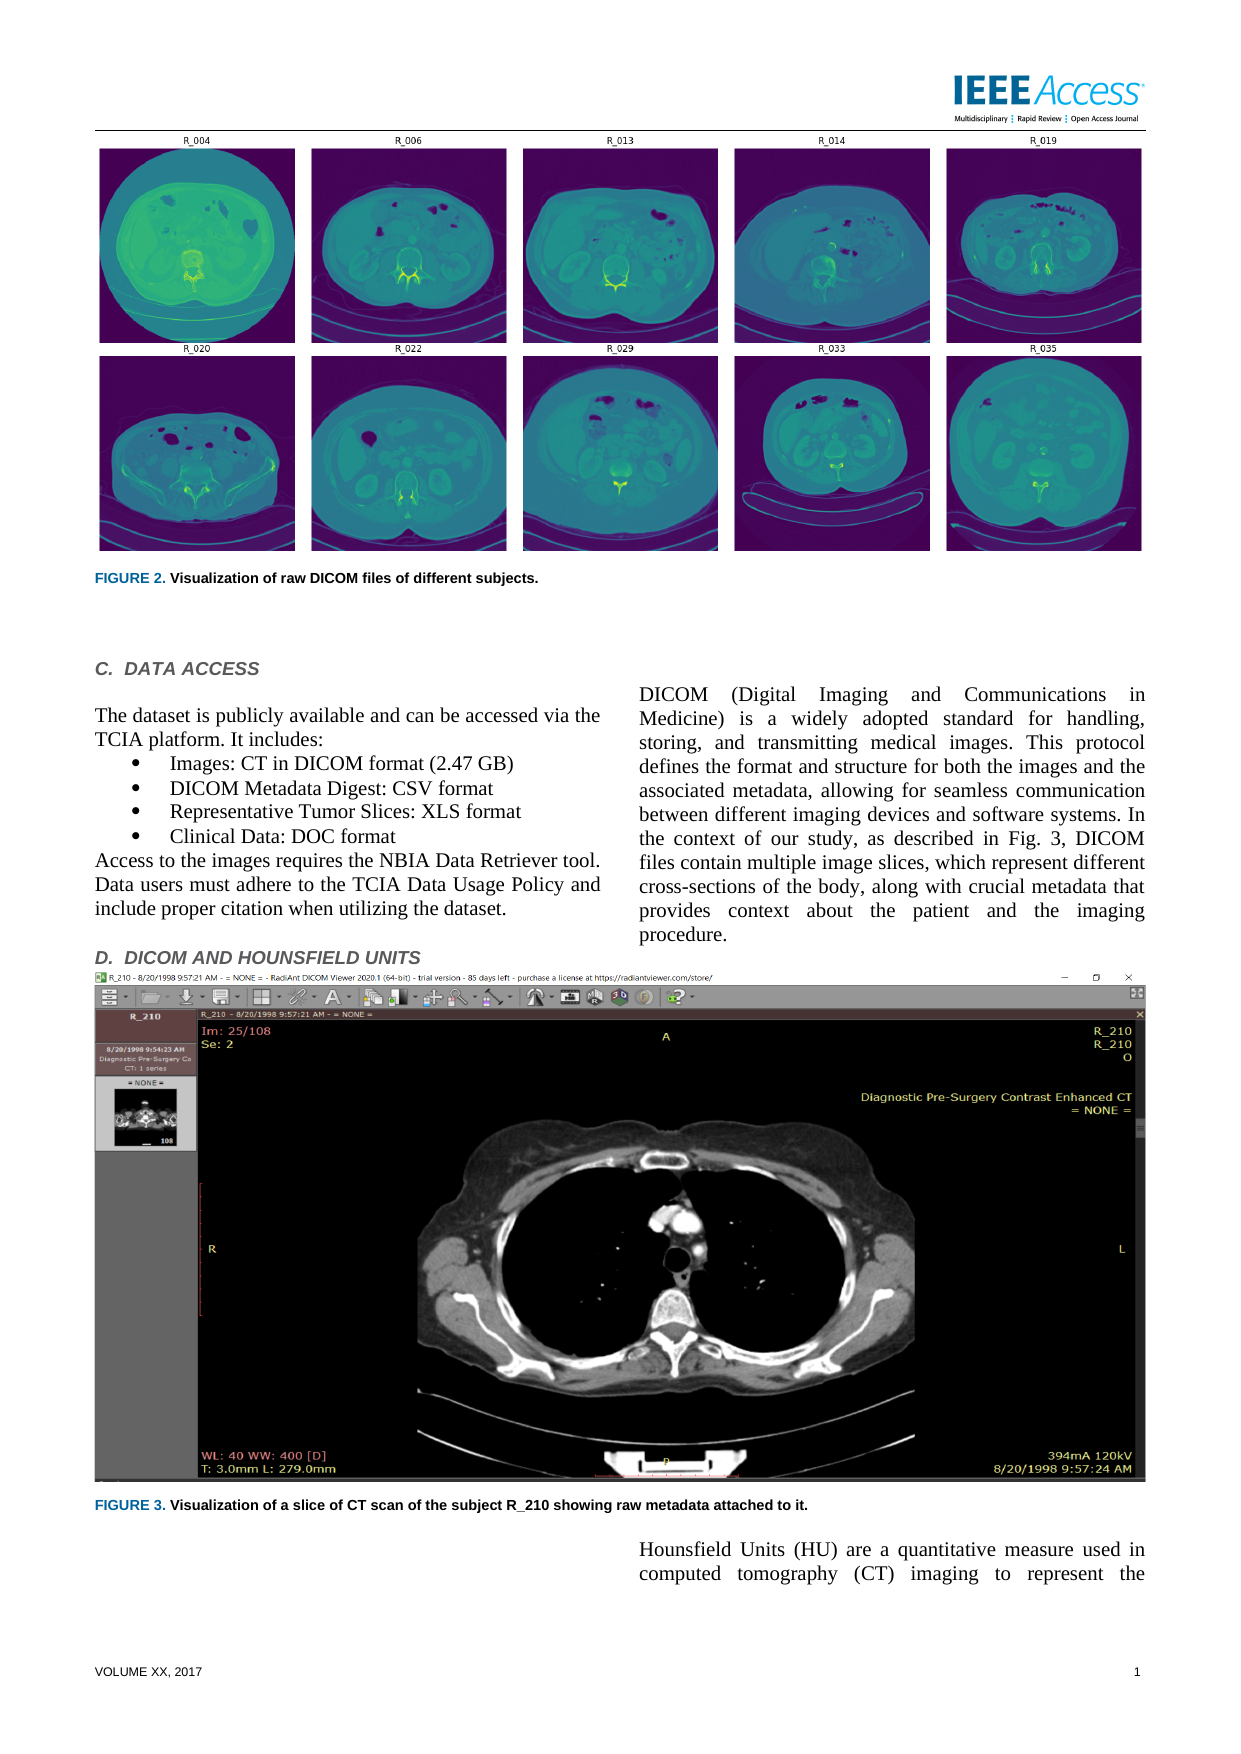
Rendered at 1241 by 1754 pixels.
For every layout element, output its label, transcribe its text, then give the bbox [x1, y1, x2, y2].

text DICOM AND HOUNSFIELD UNITS [94, 947, 601, 968]
text DATA ACCESS [94, 658, 601, 679]
text The dataset is publicly available and can be accessed via the TCIA platform. It includes: [94, 703, 601, 751]
text DICOM (Digital Imaging and Communications in Medicine) is a widely adopted standard for handling, storing, and transmitting medical images. This protocol defines the format and structure for both the images and the associated metadata, allowing for seamless communication between different imaging devices and software systems. In the context of our study, as described in Fig. 3, DICOM files contain multiple image slices, which represent different cross-sections of the body, along with crucial metadata that provides context about the patient and the imaging procedure. [639, 682, 1146, 946]
text Access to the images requires the NBIA Data Retriever tool. Data users must adhere to the TCIA Data Usage Policy and include proper citation when utilizing the dataset. [94, 848, 601, 920]
list Representative Tumor Slices: XLS format [132, 799, 601, 823]
list Images: CT in DICOM format (2.47 GB) [132, 751, 601, 775]
list Clinical Data: DOC format [132, 823, 601, 848]
picture [1044, 81, 1051, 92]
list DICOM Metadata Digest: CSV format [132, 775, 601, 799]
picture [953, 75, 1146, 124]
picture [94, 970, 1146, 1482]
list FIGURE 3. Visualization of a slice of CT scan of the subject R_210 showing raw metadata attached to it. [94, 1496, 1146, 1513]
list FIGURE 2. Visualization of raw DICOM files of different subjects. [94, 570, 1146, 587]
picture [94, 131, 1146, 556]
